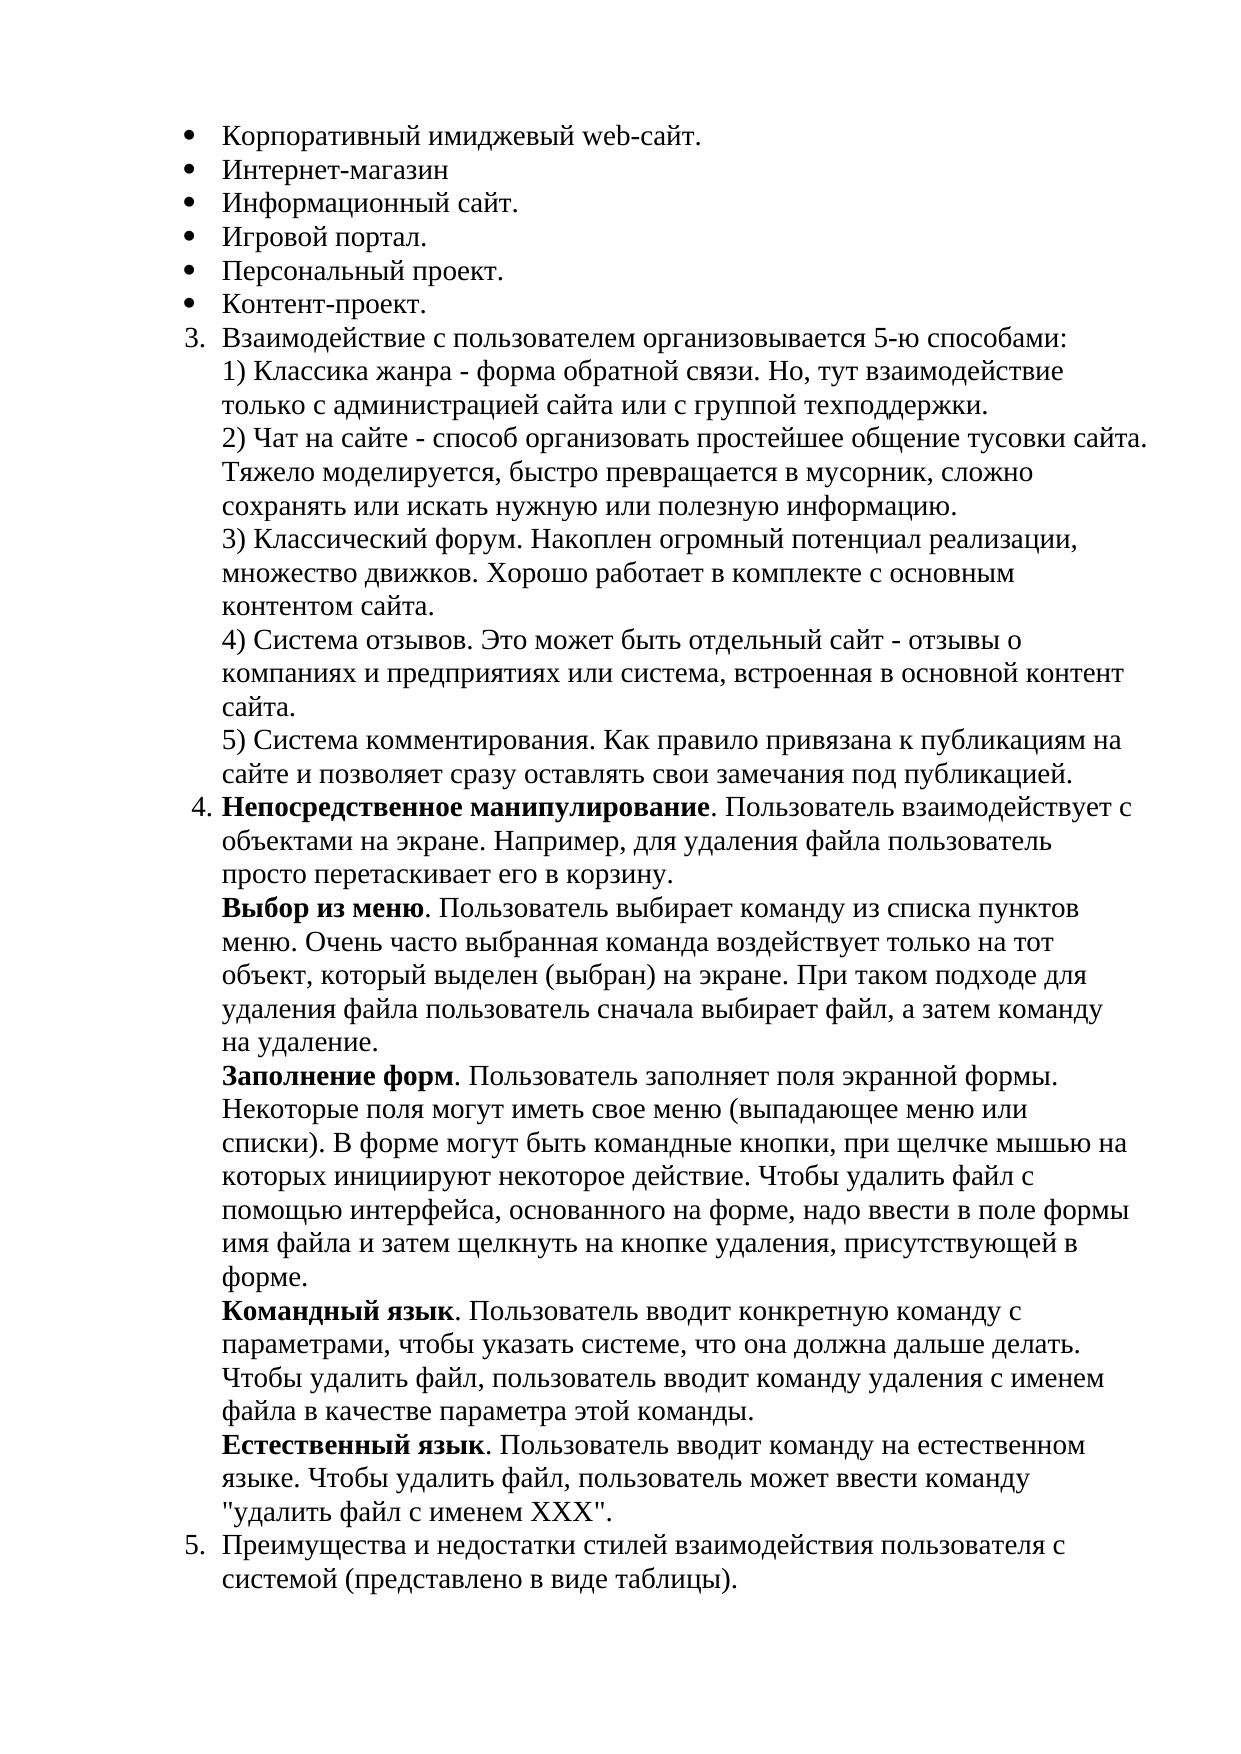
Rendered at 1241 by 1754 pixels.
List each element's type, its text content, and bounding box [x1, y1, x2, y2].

list Непосредственное манипулирование. Пользователь взаимодействует с объектами на экране. Например, для удаления файла пользователь просто перетаскивает его в корзину. [191, 789, 1136, 890]
list Командный язык. Пользователь вводит конкретную команду с параметрами, чтобы указать системе, что она должна дальше делать. Чтобы удалить файл, пользователь вводит команду удаления с именем файла в качестве параметра этой команды. [222, 1293, 1136, 1427]
list Корпоративный имиджевый web-сайт. [184, 118, 1152, 152]
list Информационный сайт. [184, 185, 1152, 219]
list Преимущества и недостатки стилей взаимодействия пользователя с системой (представлено в виде таблицы). [184, 1527, 1136, 1594]
list Естественный язык. Пользователь вводит команду на естественном языке. Чтобы удалить файл, пользователь может ввести команду "удалить файл с именем XXX". [222, 1427, 1136, 1527]
list Взаимодействие с пользователем организовывается 5-ю способами: 1) Классика жанра - форма обратной связи. Но, тут взаимодействие только с администрацией сайта или с группой техподдержки. 2) Чат на сайте - способ организовать простейшее общение тусовки сайта. Тяжело моделируется, быстро превращается в мусорник, сложно сохранять или искать нужную или полезную информацию. 3) Классический форум. Накоплен огромный потенциал реализации, множество движков. Хорошо работает в комплекте с основным контентом сайта. 4) Система отзывов. Это может быть отдельный сайт - отзывы о компаниях и предприятиях или система, встроенная в основной контент сайта. 5) Система комментирования. Как правило привязана к публикациям на сайте и позволяет сразу оставлять свои замечания под публикацией. [184, 320, 1152, 789]
list Игровой портал. [184, 219, 1152, 253]
list Интернет-магазин [184, 152, 1152, 185]
list Выбор из меню. Пользователь выбирает команду из списка пунктов меню. Очень часто выбранная команда воздействует только на тот объект, который выделен (выбран) на экране. При таком подходе для удаления файла пользователь сначала выбирает файл, а затем команду на удаление. [222, 890, 1136, 1058]
list Заполнение форм. Пользователь заполняет поля экранной формы. Некоторые поля могут иметь свое меню (выпадающее меню или списки). В форме могут быть командные кнопки, при щелчке мышью на которых инициируют некоторое действие. Чтобы удалить файл с помощью интерфейса, основанного на форме, надо ввести в поле формы имя файла и затем щелкнуть на кнопке удаления, присутствующей в форме. [222, 1058, 1136, 1293]
list Контент-проект. [184, 286, 1152, 320]
list Персональный проект. [184, 253, 1152, 286]
